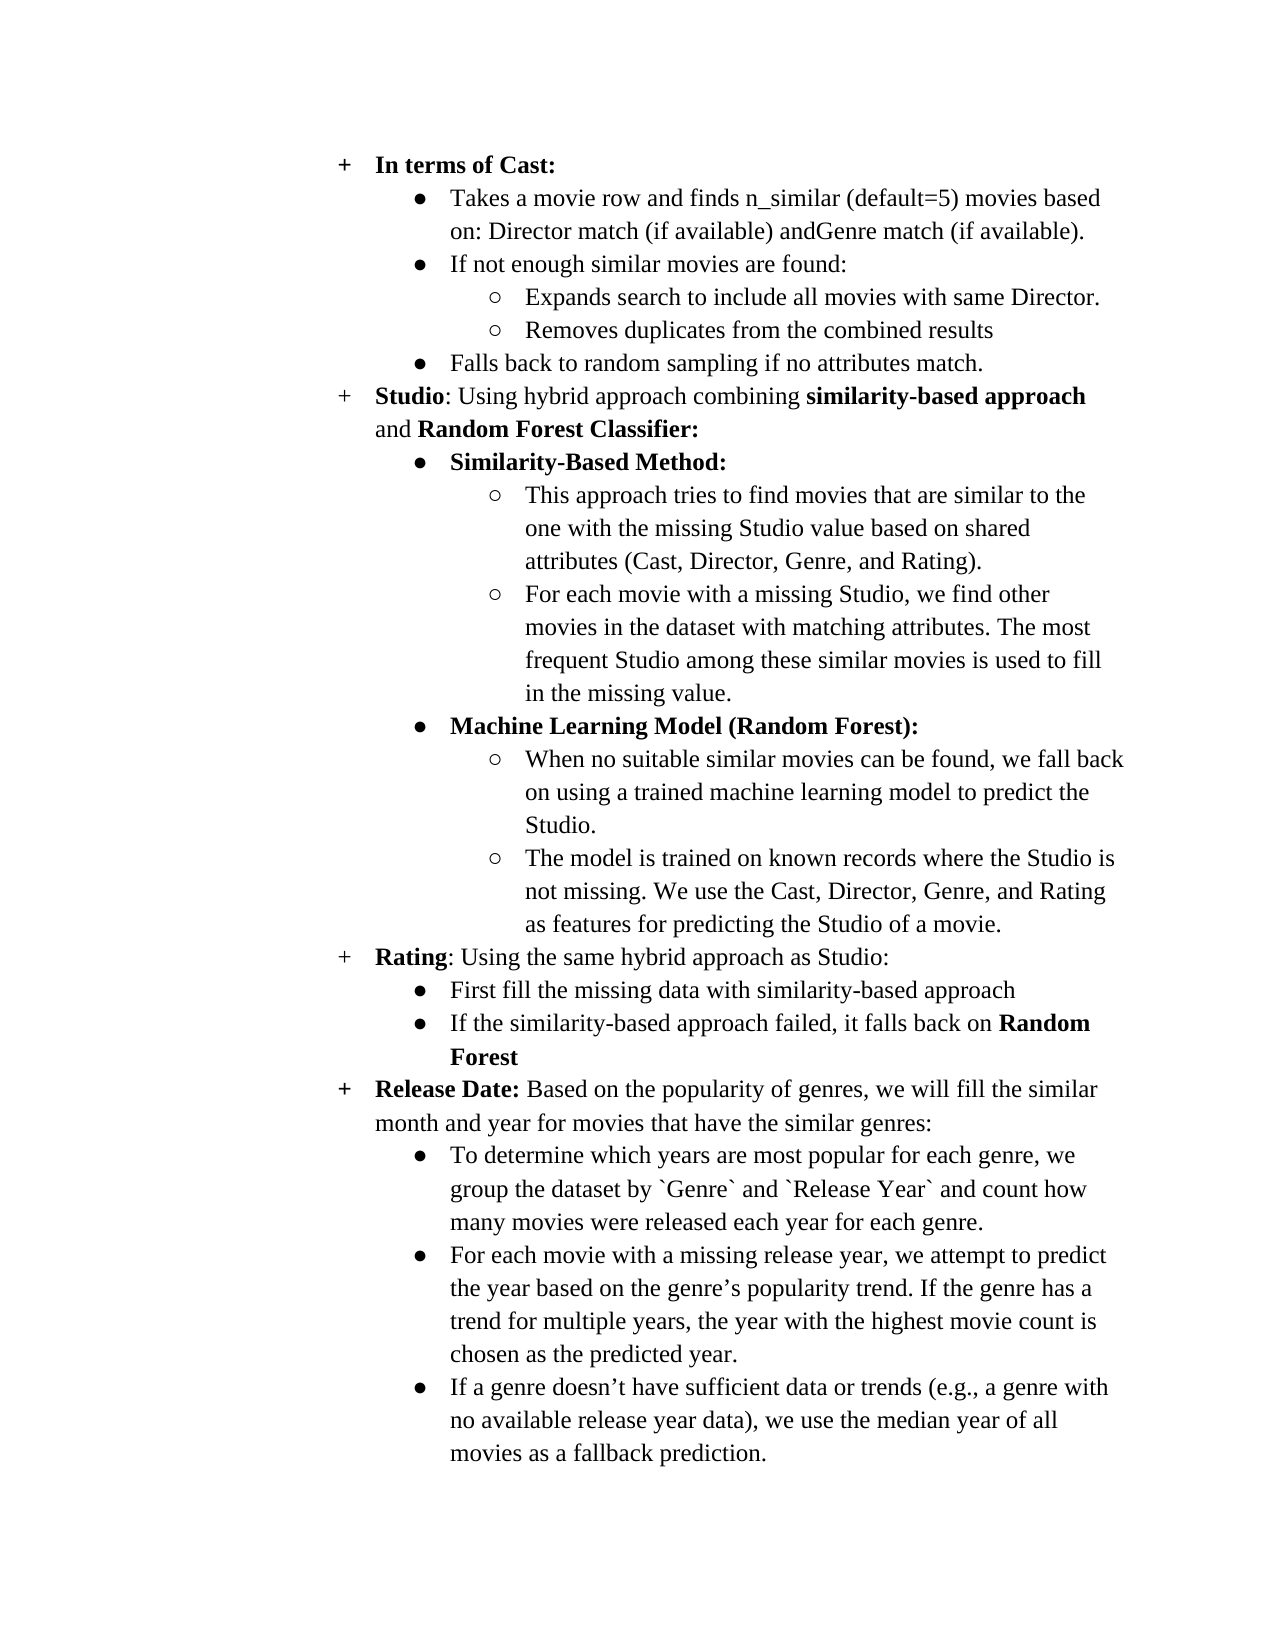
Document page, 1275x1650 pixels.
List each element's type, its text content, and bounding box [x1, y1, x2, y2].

list If a genre doesn’t have sufficient data or trends (e.g., a genre with no available release year data), we use the median year of all movies as a fallback prediction. [412, 1372, 1125, 1467]
list This approach tries to find movies that are similar to the one with the missing Studio value based on shared attributes (Cast, Director, Genre, and Rating). [487, 480, 1125, 575]
list Expands search to include all movies with same Director. [487, 282, 1125, 311]
list When no suitable similar movies can be found, we fall back on using a trained machine learning model to predict the Studio. [487, 744, 1125, 839]
list If not enough similar movies are found: [412, 249, 1125, 278]
list Machine Learning Model (Random Forest): [412, 711, 1125, 740]
list First fill the missing data with similarity-based approach [412, 976, 1125, 1004]
list To determine which years are most popular for each genre, we group the dataset by `Genre` and `Release Year` and count how many movies were released each year for each genre. [412, 1141, 1125, 1235]
list Takes a movie row and finds n_similar (default=5) movies based on: Director match (if available) andGenre match (if available). [412, 183, 1125, 245]
list Studio: Using hybrid approach combining similarity-based approach and Random Forest Classifier: [337, 381, 1125, 443]
list In terms of Cast: [337, 150, 1125, 179]
list Similarity-Based Method: [412, 447, 1125, 476]
list The model is trained on known records where the Studio is not missing. We use the Cast, Director, Genre, and Rating as features for predicting the Studio of a movie. [487, 843, 1125, 938]
list If the similarity-based approach failed, it falls back on Random Forest [412, 1008, 1125, 1070]
list Removes duplicates from the combined results [487, 315, 1125, 344]
list Falls back to random sampling if no attributes match. [412, 348, 1125, 377]
list For each movie with a missing release year, we attempt to predict the year based on the genre’s popularity trend. If the genre has a trend for multiple years, the year with the highest movie count is chosen as the predicted year. [412, 1240, 1125, 1367]
list Release Date: Based on the popularity of genres, we will fill the similar month and year for movies that have the similar genres: [337, 1074, 1125, 1136]
list Rating: Using the same hybrid approach as Studio: [337, 942, 1125, 971]
list For each movie with a missing Studio, we find other movies in the dataset with matching attributes. The most frequent Studio among these similar movies is used to fill in the missing value. [487, 579, 1125, 707]
